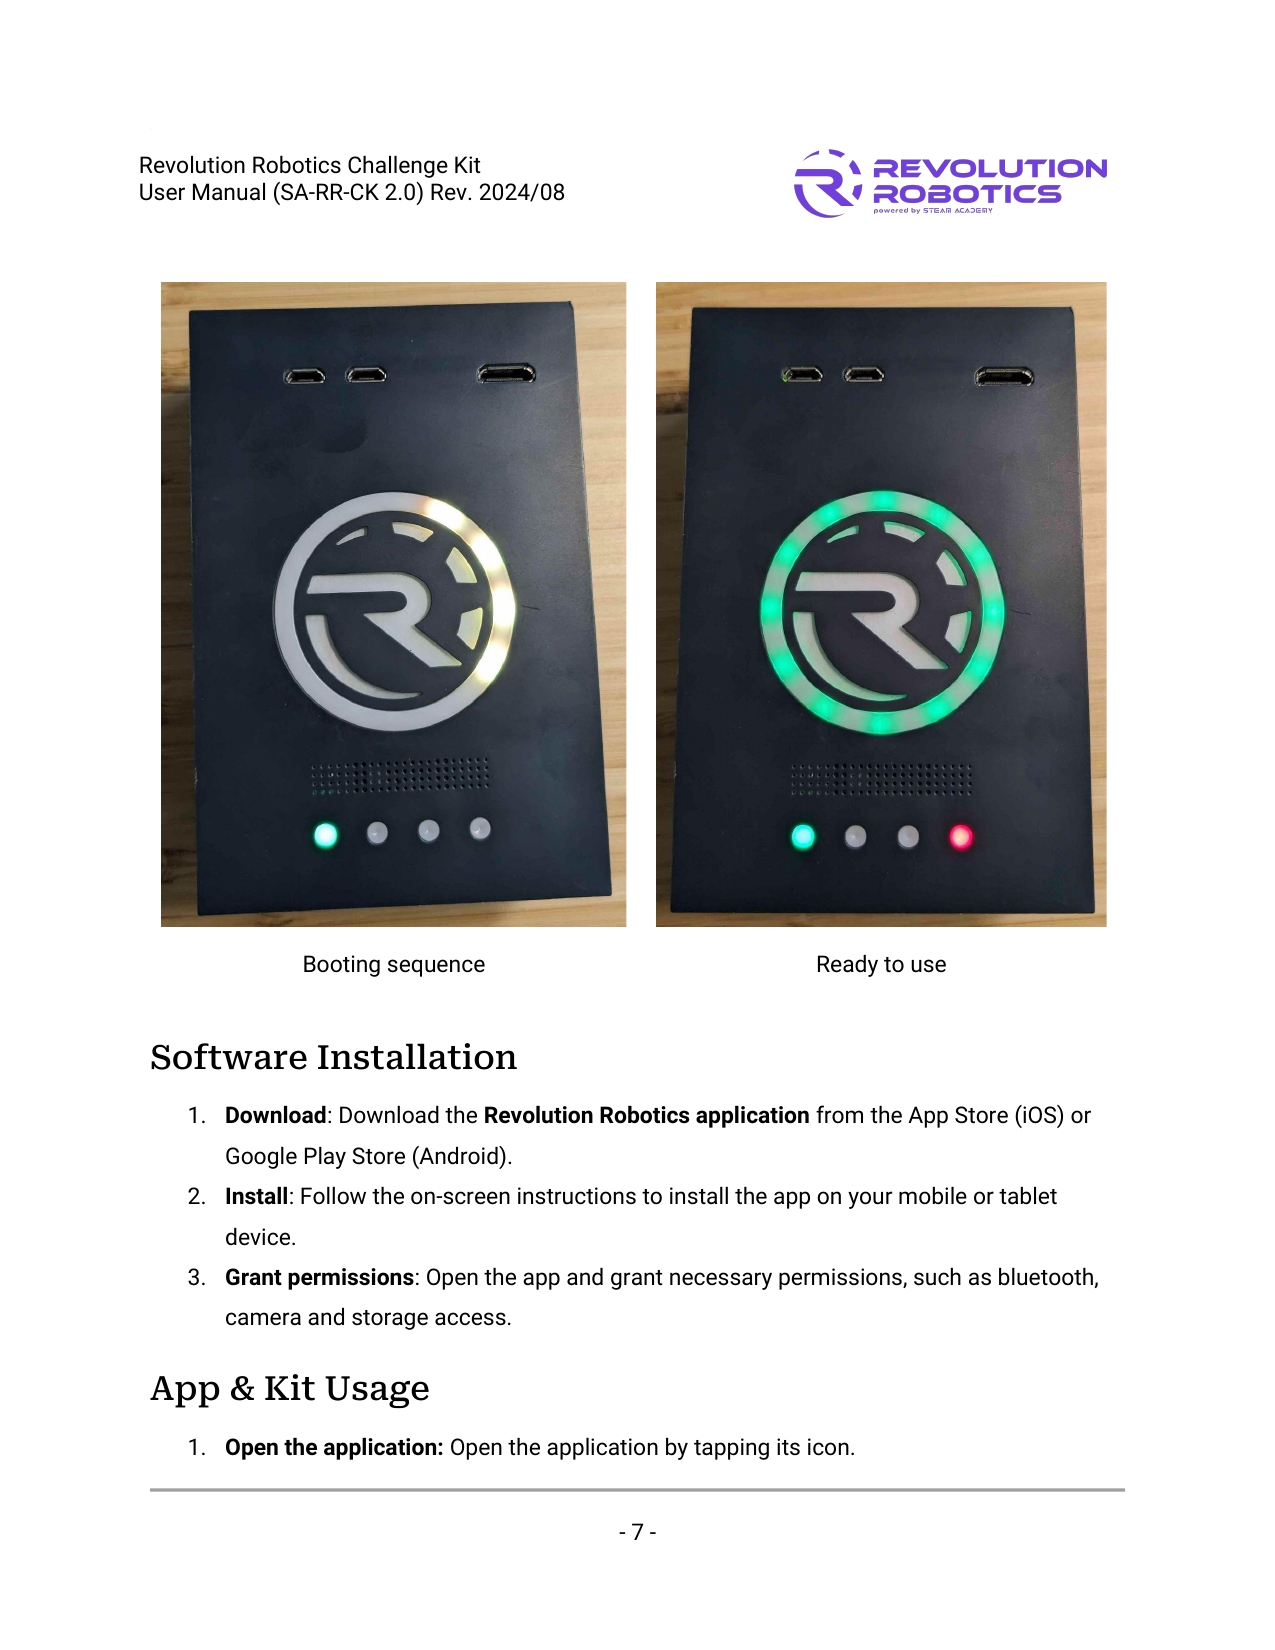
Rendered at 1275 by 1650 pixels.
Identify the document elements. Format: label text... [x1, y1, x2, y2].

list Grant permissions: Open the app and grant necessary permissions, such as bluetooth, camera and storage access. [187, 1264, 1125, 1331]
table_header Ready to use [638, 247, 1125, 1014]
picture [776, 138, 1125, 229]
list Install: Follow the on-screen instructions to install the app on your mobile or tablet device. [187, 1183, 1125, 1251]
list Download: Download the Revolution Robotics application from the App Store (iOS) or Google Play Store (Android). [187, 1103, 1125, 1170]
list Open the application: Open the application by tapping its icon. [187, 1434, 1125, 1461]
subtitle App & Kit Usage [150, 1369, 1125, 1409]
subtitle Software Installation [150, 1039, 1125, 1078]
picture [161, 282, 627, 927]
picture [656, 282, 1107, 927]
table_header Booting sequence [150, 247, 637, 1014]
